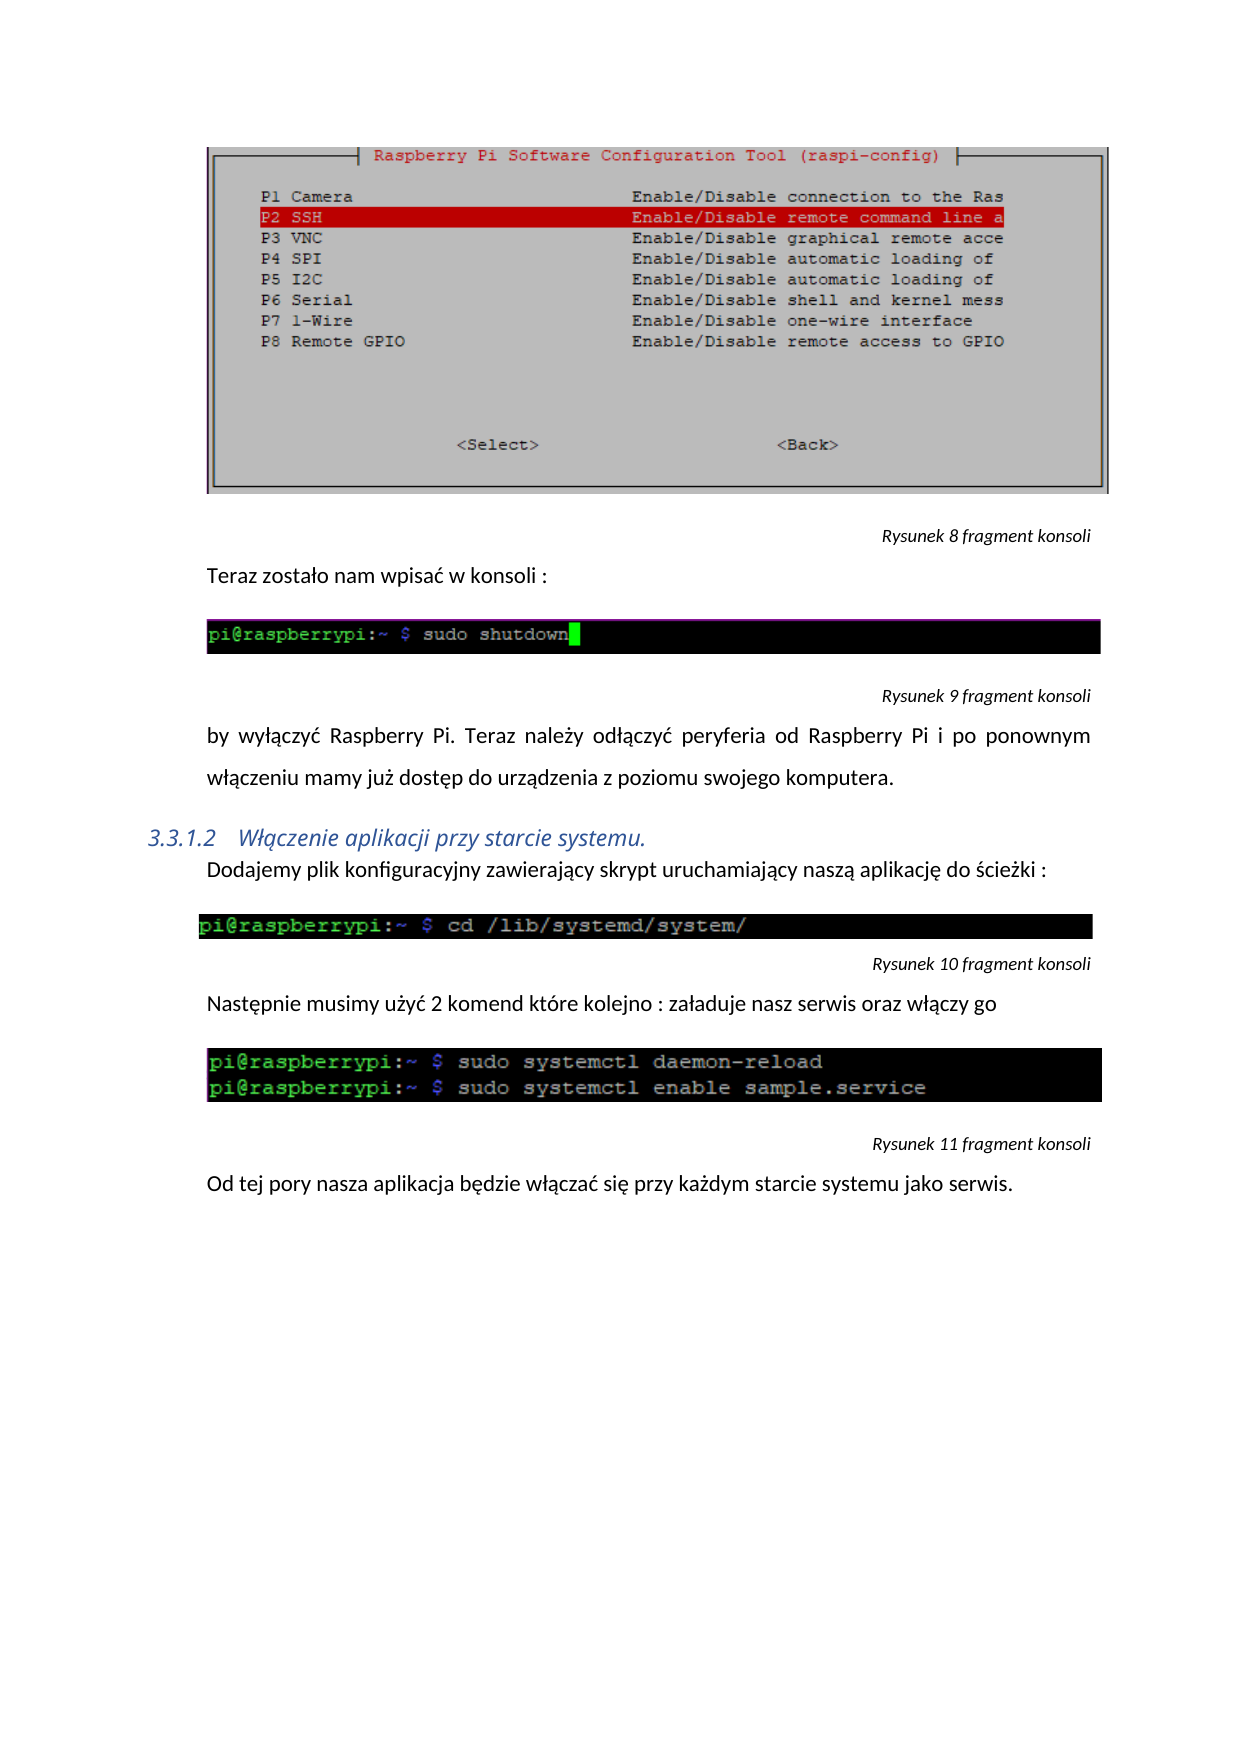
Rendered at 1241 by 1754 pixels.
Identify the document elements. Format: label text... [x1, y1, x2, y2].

text Następnie musimy użyć 2 komend które kolejno : załaduje nasz serwis oraz włączy go [207, 989, 1093, 1018]
text Dodajemy plik konfiguracyjny zawierający skrypt uruchamiający naszą aplikację do ścieżki : [207, 856, 1093, 883]
picture [206, 619, 1101, 654]
picture [206, 1048, 1102, 1102]
text Rysunek 11 fragment konsoli [148, 1132, 1093, 1155]
picture [206, 147, 1109, 494]
subtitle Włączenie aplikacji przy starcie systemu. [148, 822, 1093, 853]
picture [198, 914, 1093, 939]
text Teraz zostało nam wpisać w konsoli : [207, 561, 1093, 589]
text by wyłączyć Raspberry Pi. Teraz należy odłączyć peryferia od Raspberry Pi i po ponownym włączeniu mamy już dostęp do urządzenia z poziomu swojego komputera. [207, 721, 1093, 791]
text Rysunek 9 fragment konsoli [148, 684, 1093, 707]
text Rysunek 10 fragment konsoli [148, 952, 1093, 975]
text Od tej pory nasza aplikacja będzie włączać się przy każdym starcie systemu jako serwis. [207, 1169, 1093, 1198]
text Rysunek 8 fragment konsoli [148, 524, 1093, 547]
